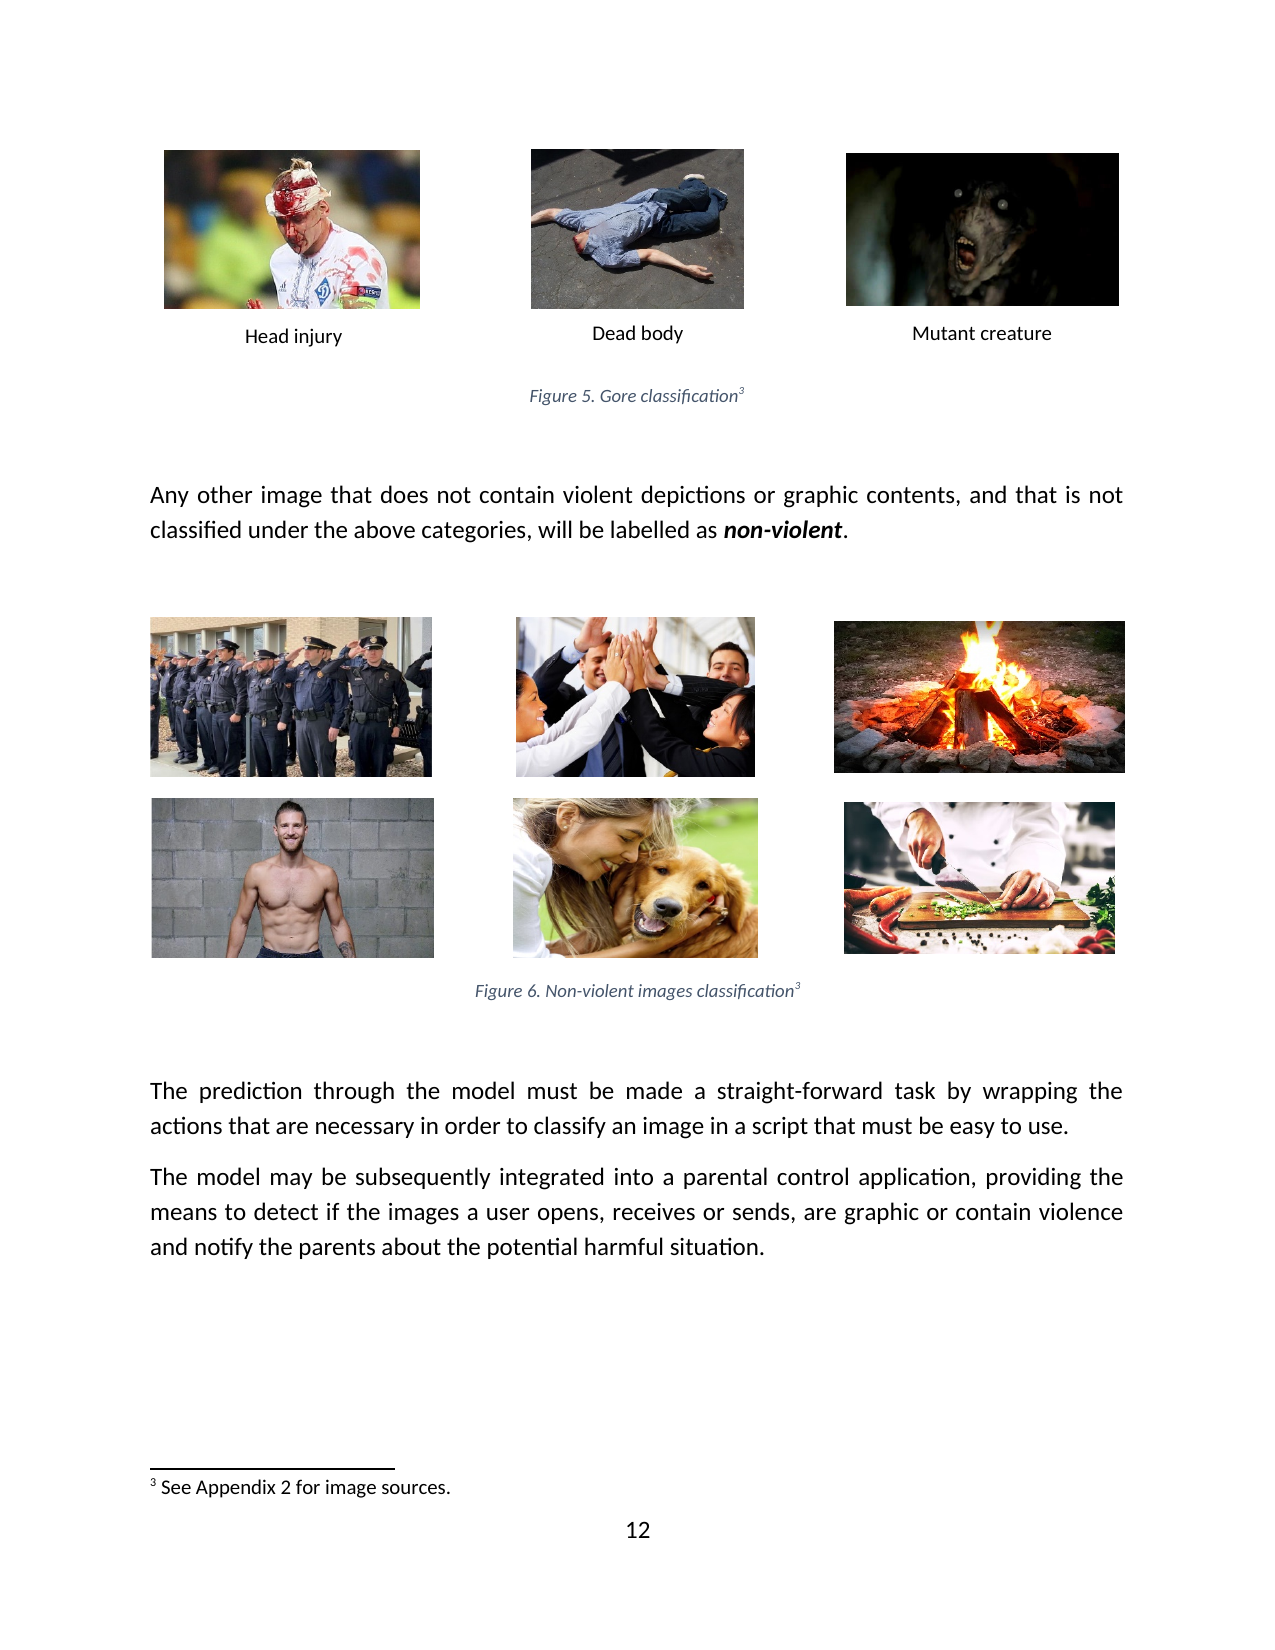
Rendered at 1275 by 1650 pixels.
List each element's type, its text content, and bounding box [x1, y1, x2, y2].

text Any other image that does not contain violent depictions or graphic contents, and that is not classified under the above categories, will be labelled as non-violent. [150, 479, 1125, 545]
picture [531, 149, 744, 309]
text The model may be subsequently integrated into a parental control application, providing the means to detect if the images a user opens, receives or sends, are graphic or contain violence and notify the parents about the potential harmful situation. [150, 1161, 1125, 1262]
picture [151, 798, 434, 958]
picture [150, 617, 432, 777]
picture [844, 802, 1115, 954]
picture [516, 617, 755, 777]
text The prediction through the model must be made a straight-forward task by wrapping the actions that are necessary in order to classify an image in a script that must be easy to use. [150, 1075, 1125, 1140]
picture [164, 150, 420, 309]
picture [513, 798, 758, 958]
picture [834, 621, 1125, 773]
picture [846, 153, 1119, 306]
